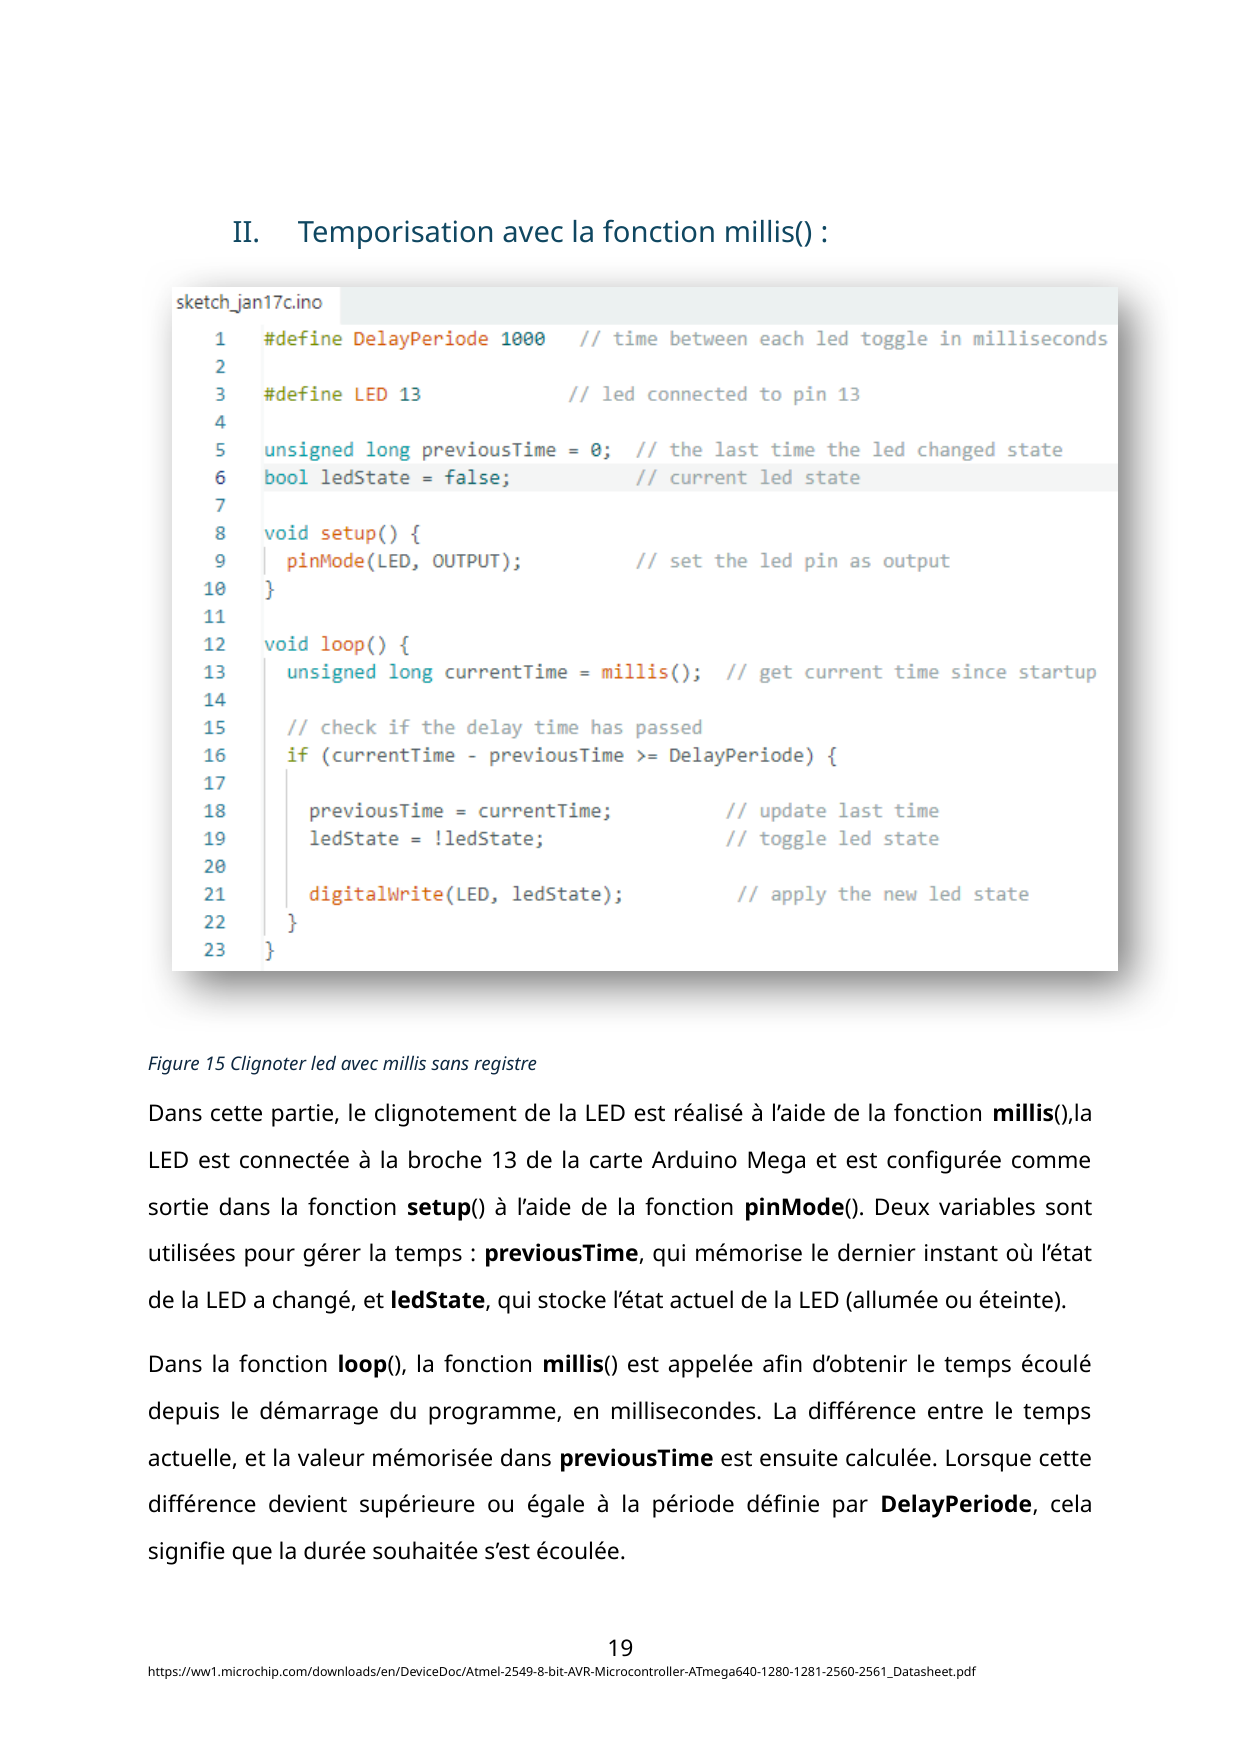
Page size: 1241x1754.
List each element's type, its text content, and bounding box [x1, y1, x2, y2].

subtitle Temporisation avec la fonction millis() : [260, 211, 1093, 251]
picture [172, 287, 1118, 971]
text Dans cette partie, le clignotement de la LED est réalisé à l’aide de la fonction millis(),la LED est connectée à la broche 13 de la carte Arduino Mega et est configurée comme sortie dans la fonction setup() à l’aide de la fonction pinMode(). Deux variables sont utilisées pour gérer la temps : previousTime, qui mémorise le dernier instant où l’état de la LED a changé, et ledState, qui stocke l’état actuel de la LED (allumée ou éteinte). [148, 1097, 1093, 1315]
text Dans la fonction loop(), la fonction millis() est appelée afin d’obtenir le temps écoulé depuis le démarrage du programme, en millisecondes. La différence entre le temps actuelle, et la valeur mémorisée dans previousTime est ensuite calculée. Lorsque cette différence devient supérieure ou égale à la période définie par DelayPeriode, cela signifie que la durée souhaitée s’est écoulée. [148, 1348, 1093, 1566]
